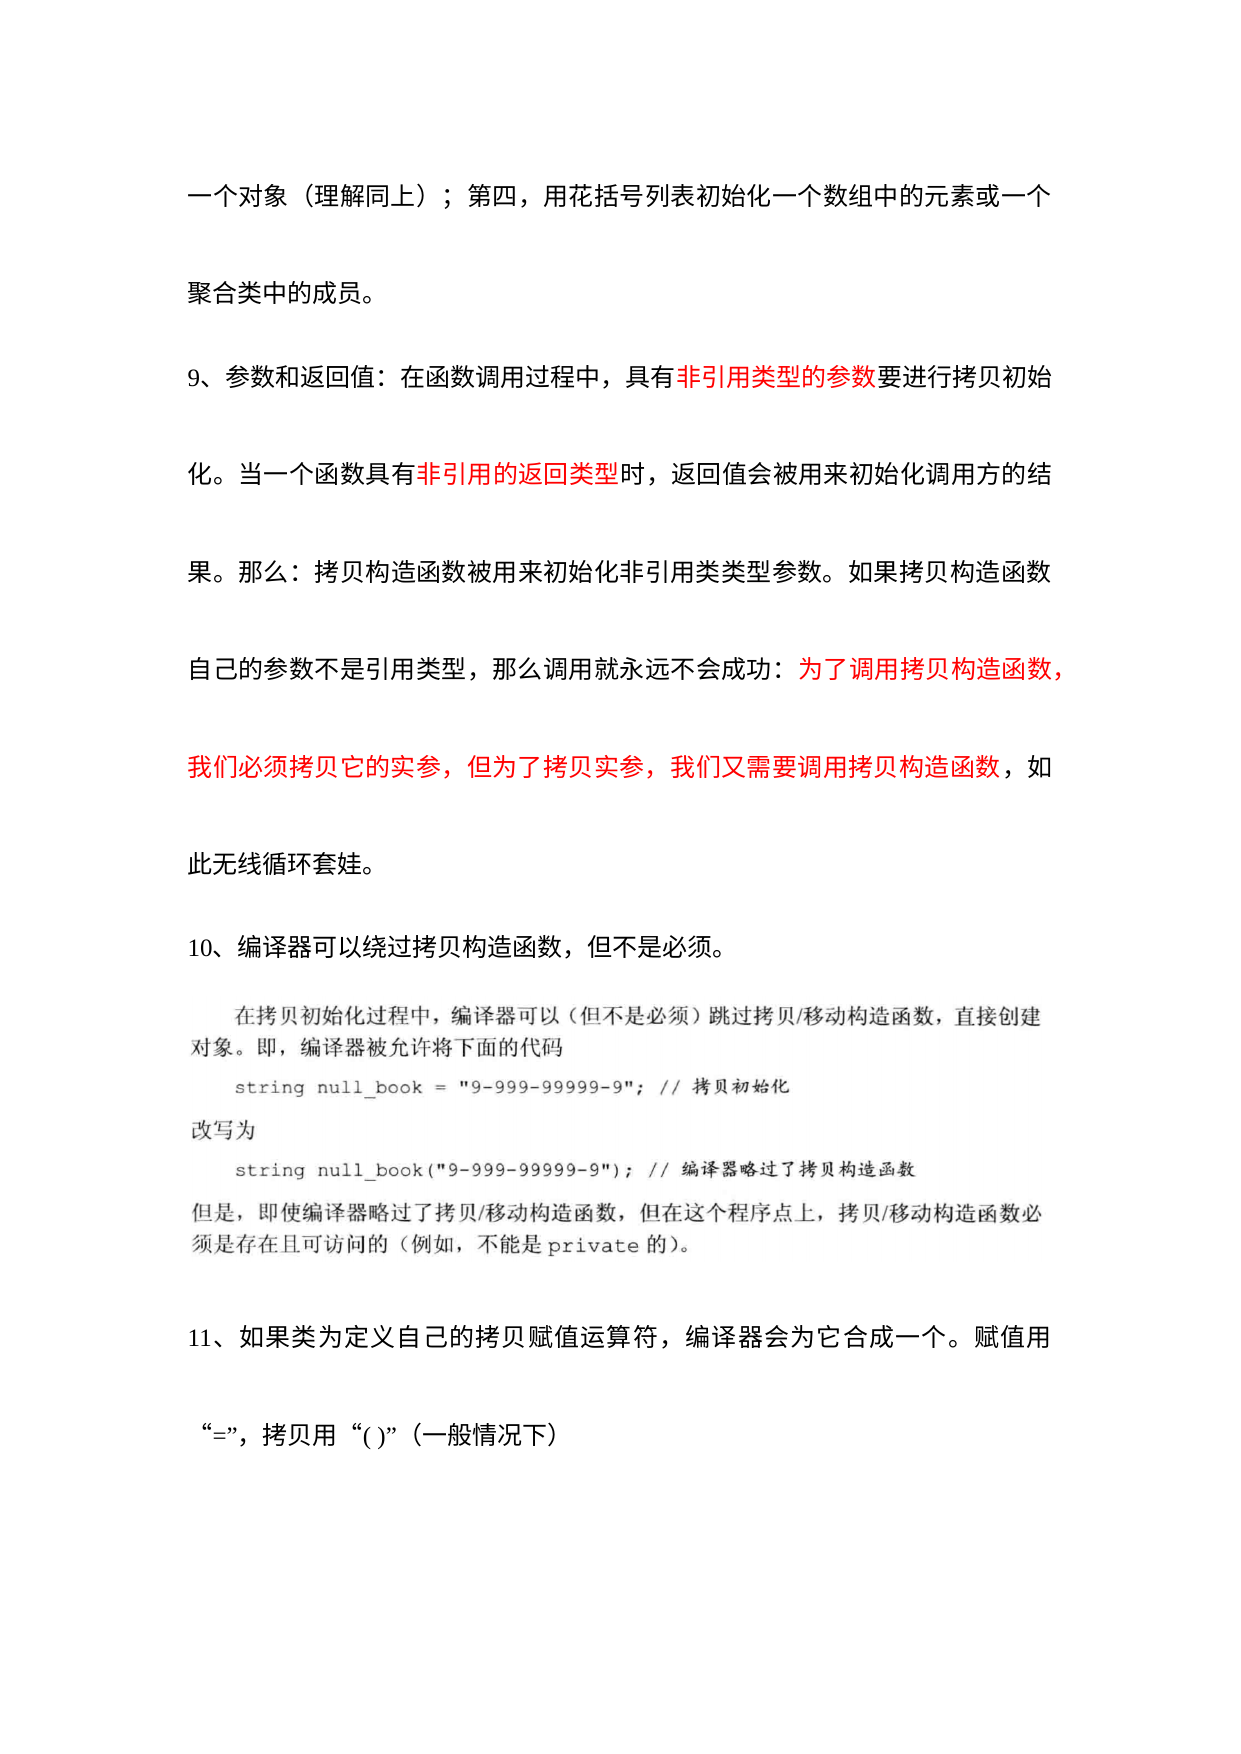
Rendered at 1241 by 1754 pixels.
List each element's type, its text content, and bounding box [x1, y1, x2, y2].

text 9、参数和返回值：在函数调用过程中，具有非引用类型的参数要进行拷贝初始化。当一个函数具有非引用的返回类型时，返回值会被用来初始化调用方的结果。那么：拷贝构造函数被用来初始化非引用类类型参数。如果拷贝构造函数自己的参数不是引用类型，那么调用就永远不会成功：为了调用拷贝构造函数，我们必须拷贝它的实参，但为了拷贝实参，我们又需要调用拷贝构造函数，如此无线循环套娃。 [187, 343, 1053, 895]
text 10、编译器可以绕过拷贝构造函数，但不是必须。 [187, 913, 1053, 978]
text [187, 162, 1053, 324]
text 11、如果类为定义自己的拷贝赋值运算符，编译器会为它合成一个。赋值用“=”，拷贝用“( )”（一般情况下） [187, 1303, 1053, 1466]
picture [187, 996, 1053, 1262]
